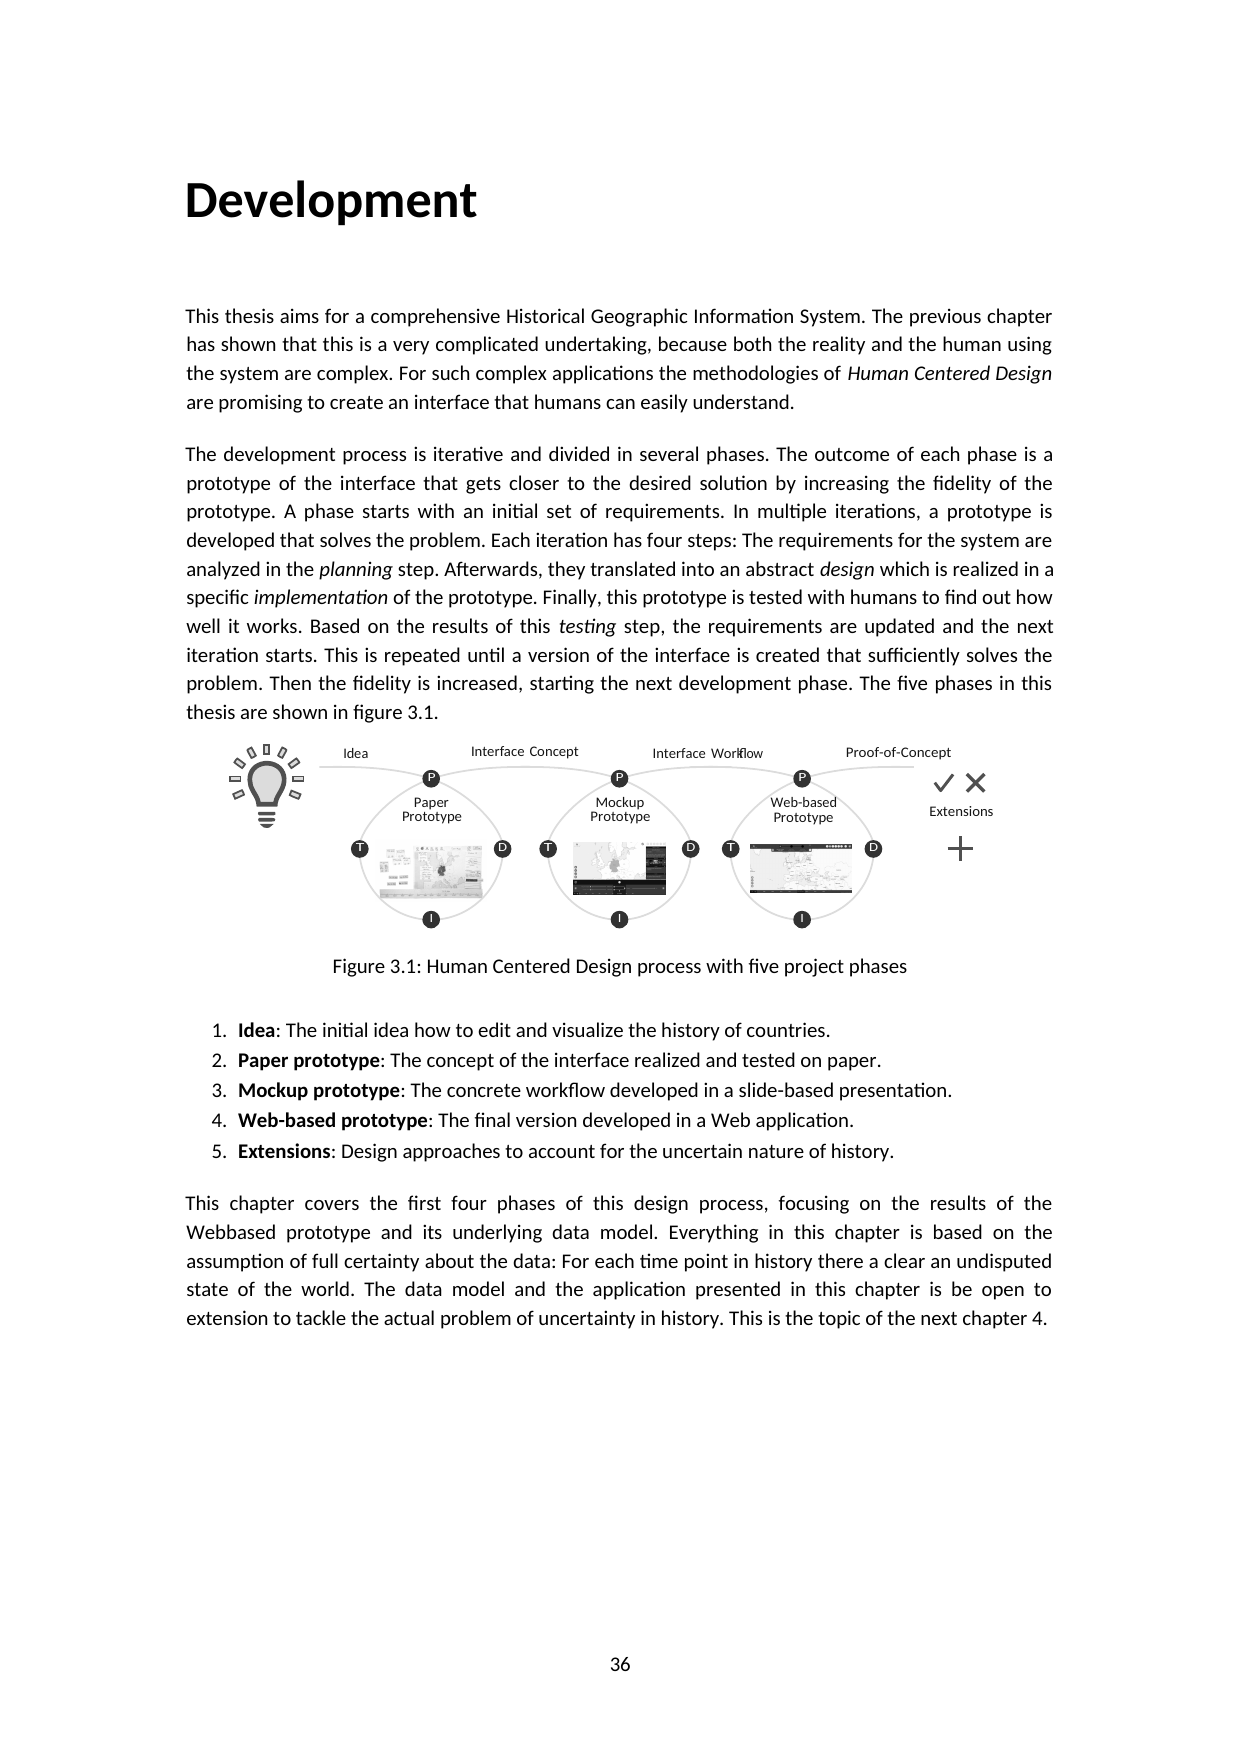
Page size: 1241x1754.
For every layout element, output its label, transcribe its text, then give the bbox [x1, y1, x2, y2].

picture [375, 839, 487, 902]
list Mockup prototype: The concrete workflow developed in a slide-based presentation. [211, 1077, 1054, 1103]
list Paper prototype: The concept of the interface realized and tested on paper. [211, 1047, 1054, 1072]
picture [573, 842, 666, 895]
text Figure 3.1: Human Centered Design process with five project phases [186, 953, 1054, 978]
text The development process is iterative and divided in several phases. The outcome of each phase is a prototype of the interface that gets closer to the desired solution by increasing the fidelity of the prototype. A phase starts with an initial set of requirements. In multiple iterations, a prototype is developed that solves the problem. Each iteration has four steps: The requirements for the system are analyzed in the planning step. Afterwards, they translated into an abstract design which is realized in a specific implementation of the prototype. Finally, this prototype is tested with humans to find out how well it works. Based on the results of this testing step, the requirements are updated and the next iteration starts. This is repeated until a version of the interface is created that sufficiently solves the problem. Then the fidelity is increased, starting the next development phase. The five phases in this thesis are shown in figure 3.1. [185, 441, 1054, 724]
text This chapter covers the first four phases of this design process, focusing on the results of the Webbased prototype and its underlying data model. Everything in this chapter is based on the assumption of full certainty about the data: For each time point in history there a clear an undisputed state of the world. The data model and the application presented in this chapter is be open to extension to tackle the actual problem of uncertainty in history. This is the topic of the next chapter 4. [185, 1191, 1054, 1331]
list Idea: The initial idea how to edit and visualize the history of countries. [211, 1017, 1054, 1042]
picture [750, 844, 852, 893]
text This thesis aims for a comprehensive Historical Geographic Information System. The previous chapter has shown that this is a very complicated undertaking, because both the reality and the human using the system are complex. For such complex applications the methodologies of Human Centered Design are promising to create an interface that humans can easily understand. [185, 303, 1054, 414]
list Extensions: Design approaches to account for the uncertain nature of history. [211, 1138, 1054, 1163]
list Web-based prototype: The final version developed in a Web application. [211, 1108, 1054, 1133]
subtitle Development [184, 167, 673, 230]
